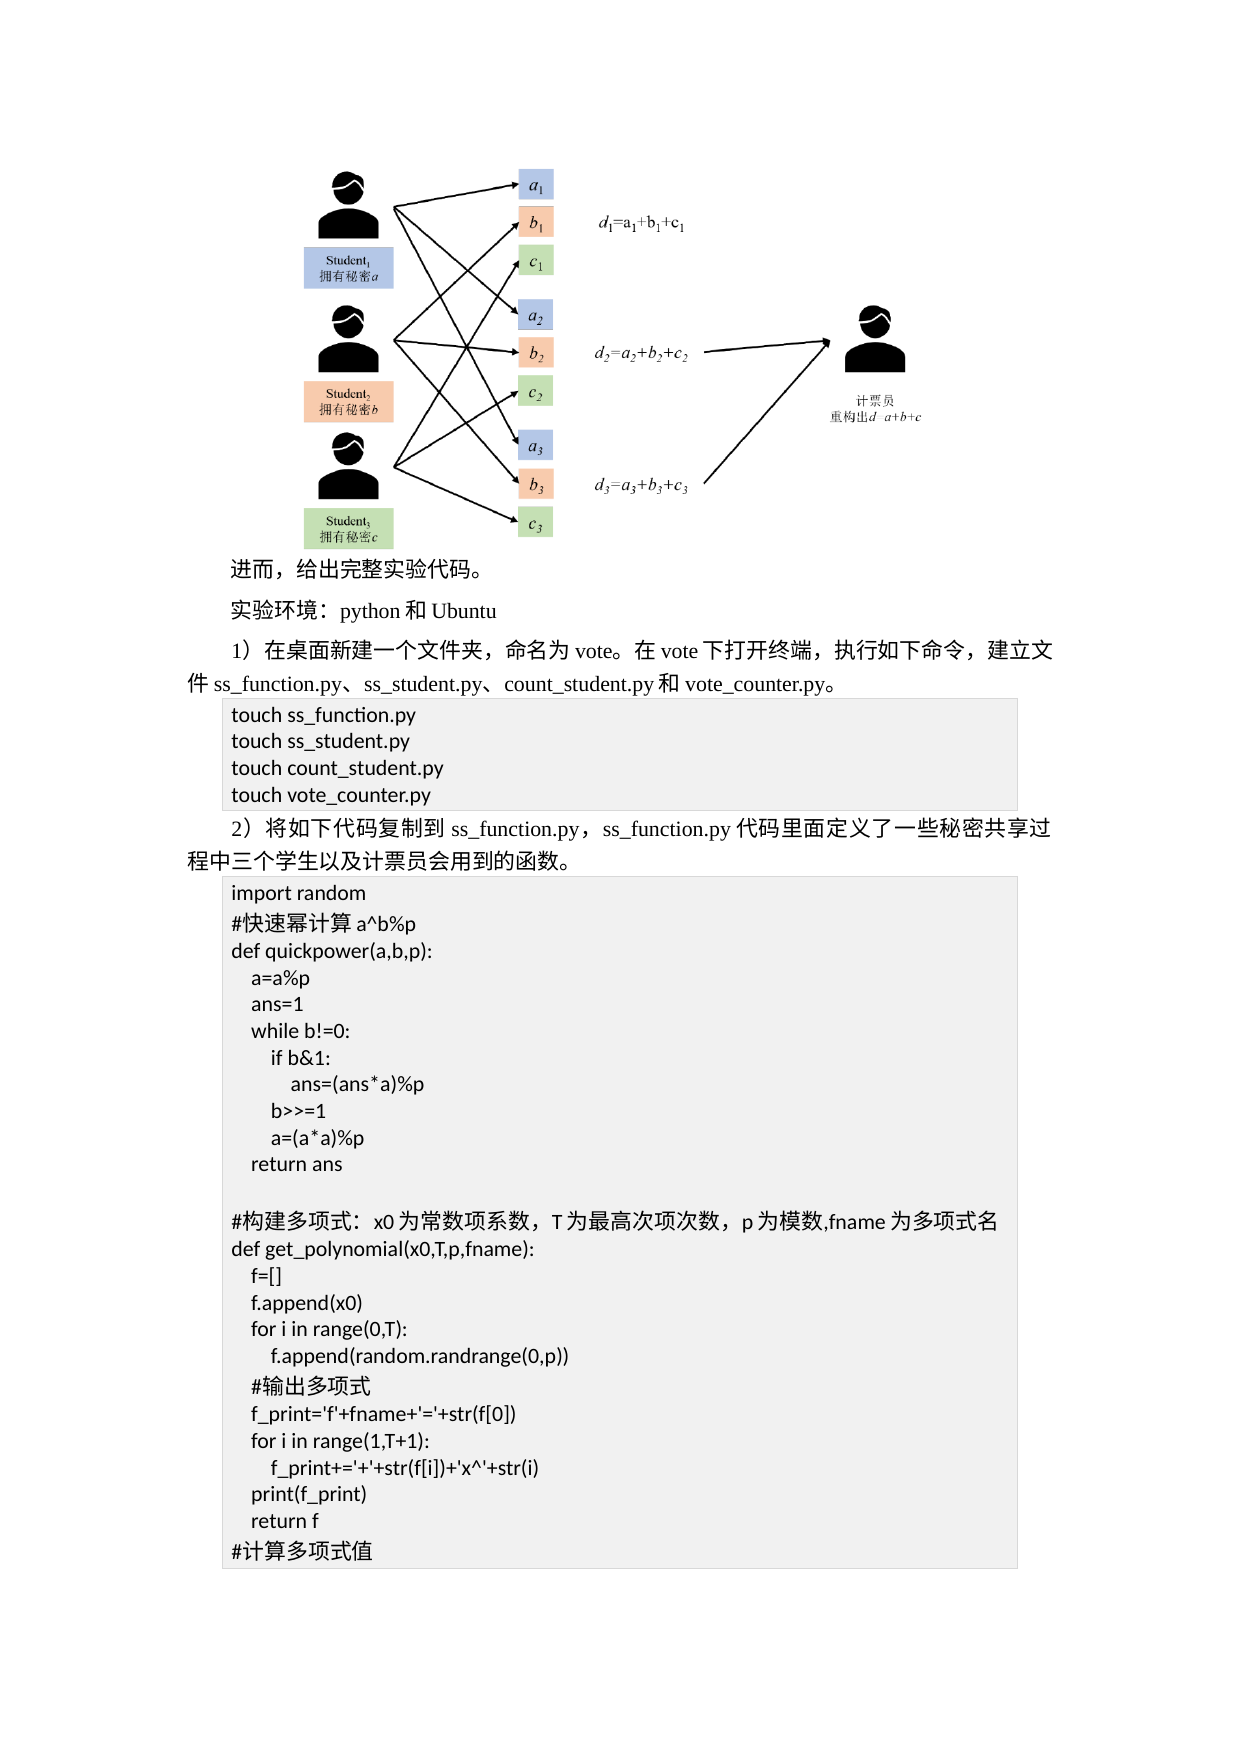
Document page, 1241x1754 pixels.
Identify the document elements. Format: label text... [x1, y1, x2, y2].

text def quickpower(a,b,p): [223, 934, 1017, 961]
text 1）在桌面新建一个文件夹，命名为vote。在vote下打开终端，执行如下命令，建立文件ss_function.py、ss_student.py、count_student.py和vote_counter.py。 [187, 633, 1053, 698]
text import random [223, 877, 1017, 902]
text return f [223, 1504, 1017, 1531]
text b>>=1 [223, 1094, 1017, 1121]
text f.append(x0) [223, 1286, 1017, 1312]
text touch vote_counter.py [223, 778, 1017, 810]
text #构建多项式：x0为常数项系数，T为最高次项次数，p为模数,fname为多项式名 [223, 1201, 1017, 1232]
text f=[] [223, 1259, 1017, 1286]
text 实验环境：python和Ubuntu [187, 592, 1053, 625]
text f_print='f'+fname+'='+str(f[0]) [223, 1397, 1017, 1424]
text if b&1: [223, 1041, 1017, 1067]
text def get_polynomial(x0,T,p,fname): [223, 1232, 1017, 1259]
text touch count_student.py [223, 751, 1017, 778]
text f_print+='+'+str(f[i])+'x^'+str(i) [223, 1451, 1017, 1477]
text for i in range(0,T): [223, 1312, 1017, 1339]
text #快速幂计算a^b%p [223, 902, 1017, 934]
text ans=(ans*a)%p [223, 1067, 1017, 1094]
text touch ss_student.py [223, 724, 1017, 751]
text a=a%p [223, 961, 1017, 987]
text print(f_print) [223, 1477, 1017, 1504]
text while b!=0: [223, 1014, 1017, 1041]
text touch ss_function.py [223, 699, 1017, 724]
text f.append(random.randrange(0,p)) [223, 1339, 1017, 1366]
text #计算多项式值 [223, 1531, 1017, 1568]
text 2）将如下代码复制到ss_function.py，ss_function.py代码里面定义了一些秘密共享过程中三个学生以及计票员会用到的函数。 [187, 811, 1053, 876]
text for i in range(1,T+1): [223, 1424, 1017, 1451]
text #输出多项式 [223, 1366, 1017, 1397]
text 进而，给出完整实验代码。 [187, 552, 1053, 584]
text a=(a*a)%p [223, 1121, 1017, 1147]
picture [303, 162, 937, 552]
text ans=1 [223, 987, 1017, 1014]
text return ans [223, 1147, 1017, 1174]
